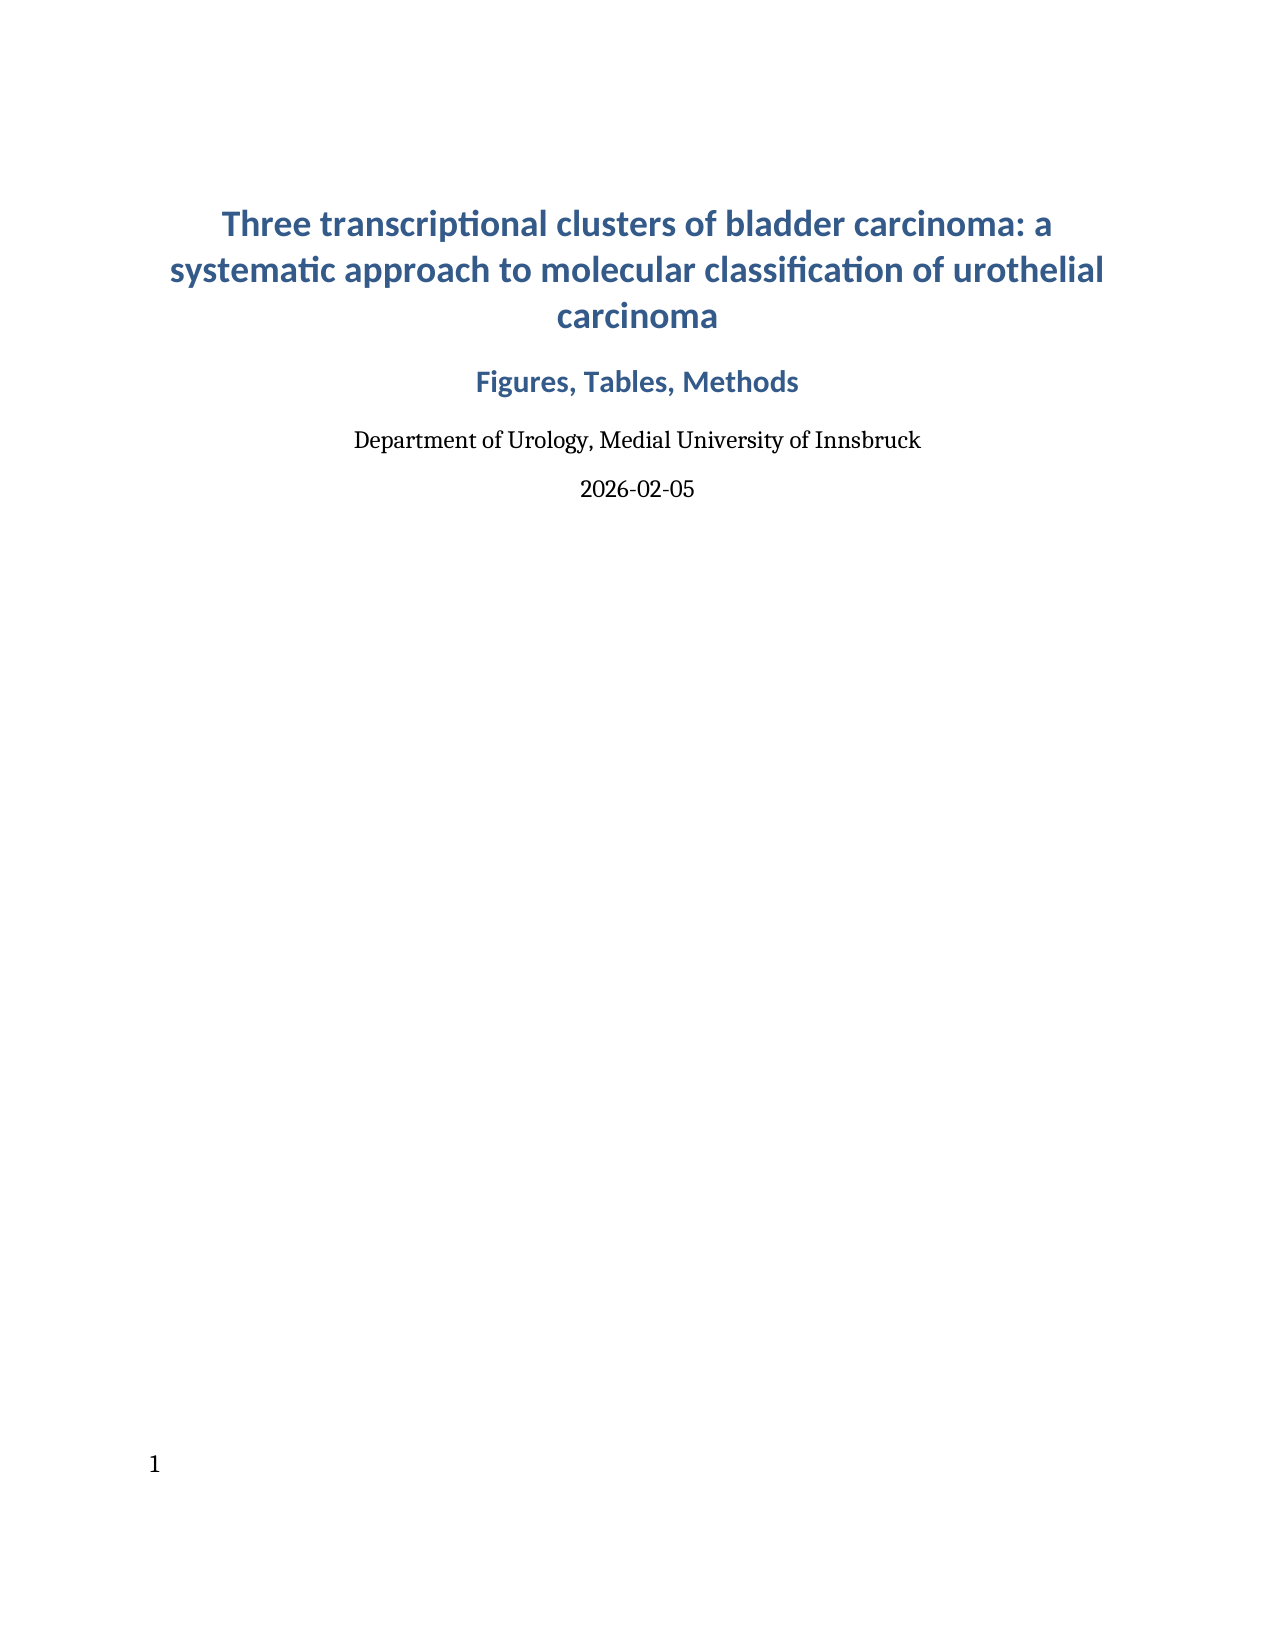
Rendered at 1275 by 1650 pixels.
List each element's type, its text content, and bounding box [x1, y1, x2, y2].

title Three transcriptional clusters of bladder carcinoma: a systematic approach to molecular classification of urothelial carcinoma [150, 200, 1125, 337]
text Department of Urology, Medial University of Innsbruck [150, 426, 1125, 454]
subtitle Figures, Tables, Methods [150, 362, 1125, 401]
text 2026-02-05 [150, 475, 1125, 504]
